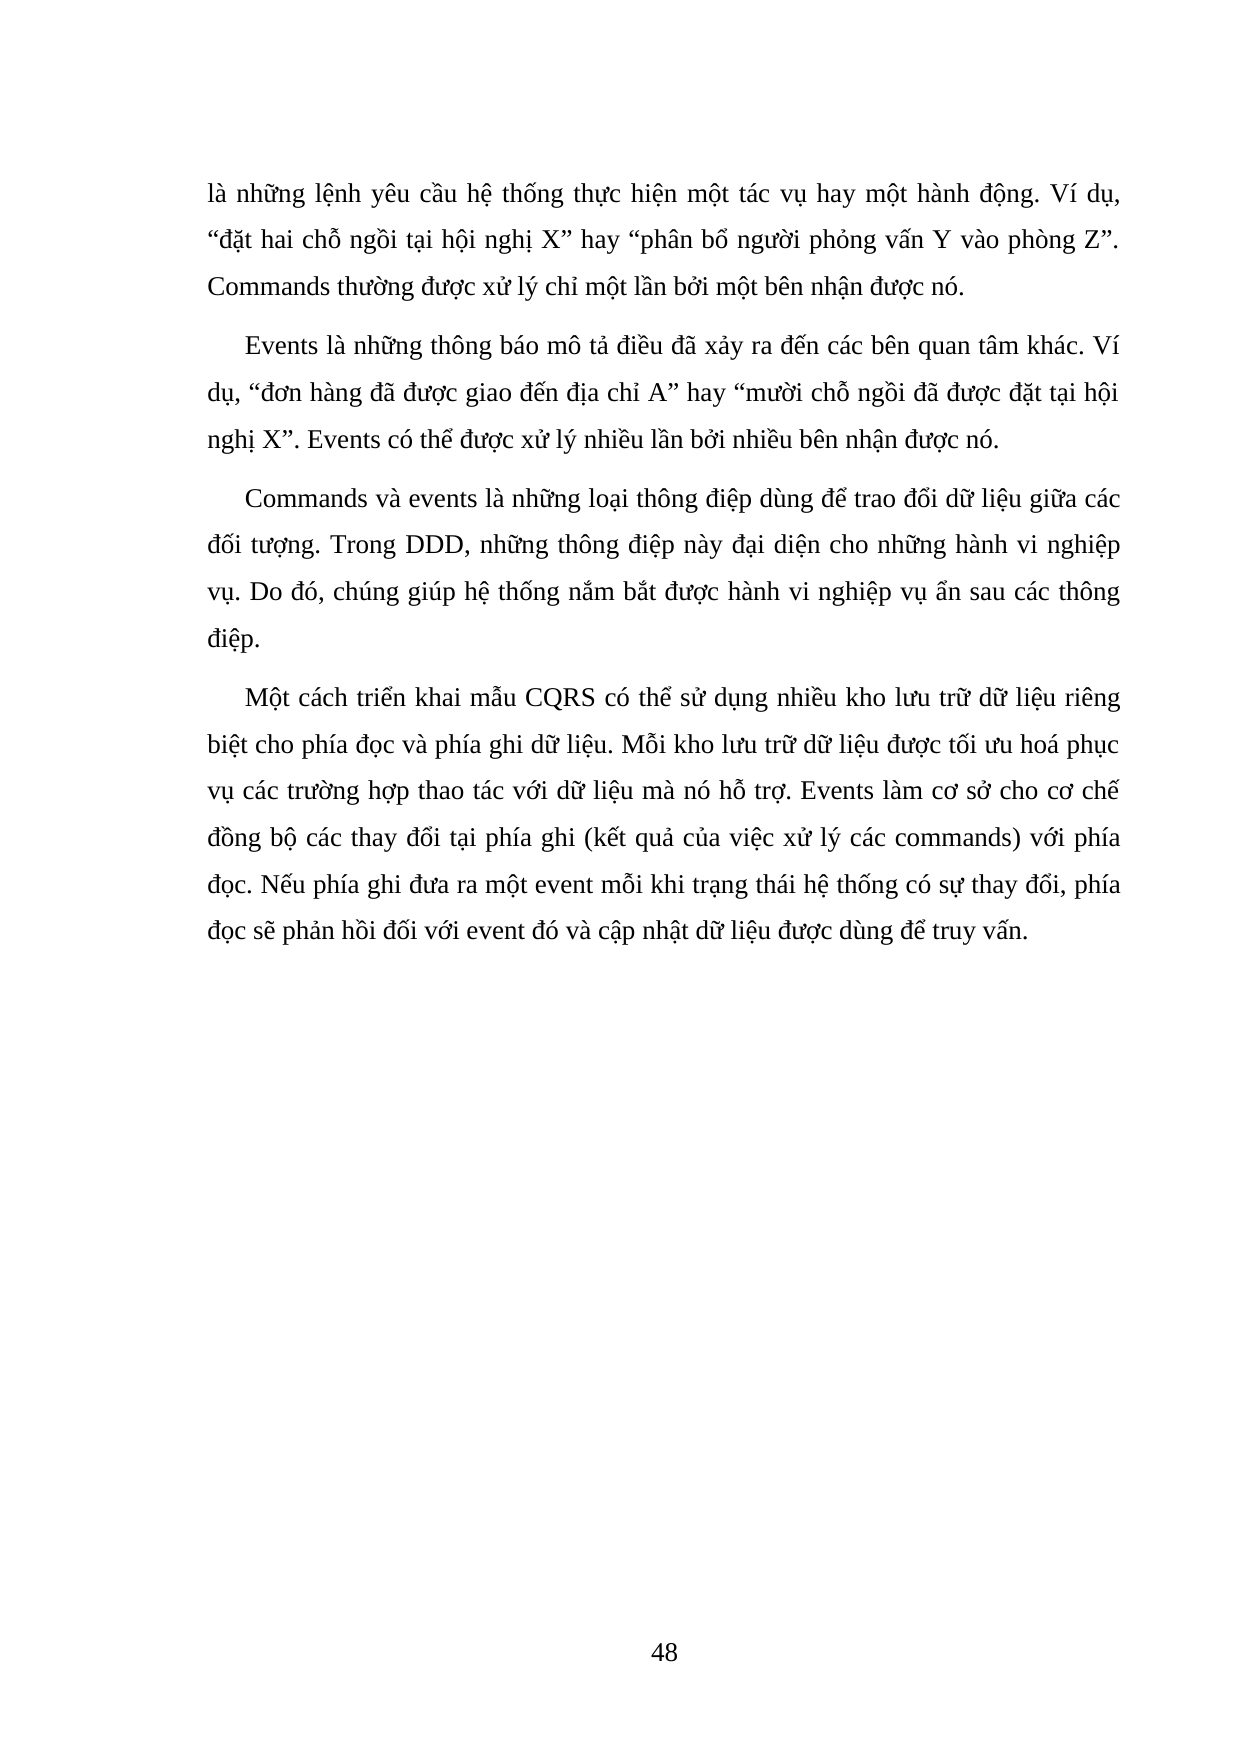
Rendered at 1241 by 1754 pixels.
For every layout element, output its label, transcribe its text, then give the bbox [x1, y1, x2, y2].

text Commands và events là những loại thông điệp dùng để trao đổi dữ liệu giữa các đối tượng. Trong DDD, những thông điệp này đại diện cho những hành vi nghiệp vụ. Do đó, chúng giúp hệ thống nắm bắt được hành vi nghiệp vụ ẩn sau các thông điệp. [207, 482, 1122, 653]
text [207, 177, 1122, 301]
text Một cách triển khai mẫu CQRS có thể sử dụng nhiều kho lưu trữ dữ liệu riêng biệt cho phía đọc và phía ghi dữ liệu. Mỗi kho lưu trữ dữ liệu được tối ưu hoá phục vụ các trường hợp thao tác với dữ liệu mà nó hỗ trợ. Events làm cơ sở cho cơ chế đồng bộ các thay đổi tại phía ghi (kết quả của việc xử lý các commands) với phía đọc. Nếu phía ghi đưa ra một event mỗi khi trạng thái hệ thống có sự thay đổi, phía đọc sẽ phản hồi đối với event đó và cập nhật dữ liệu được dùng để truy vấn. [207, 681, 1122, 946]
text Events là những thông báo mô tả điều đã xảy ra đến các bên quan tâm khác. Ví dụ, “đơn hàng đã được giao đến địa chỉ A” hay “mười chỗ ngồi đã được đặt tại hội nghị X”. Events có thể được xử lý nhiều lần bởi nhiều bên nhận được nó. [207, 329, 1122, 454]
